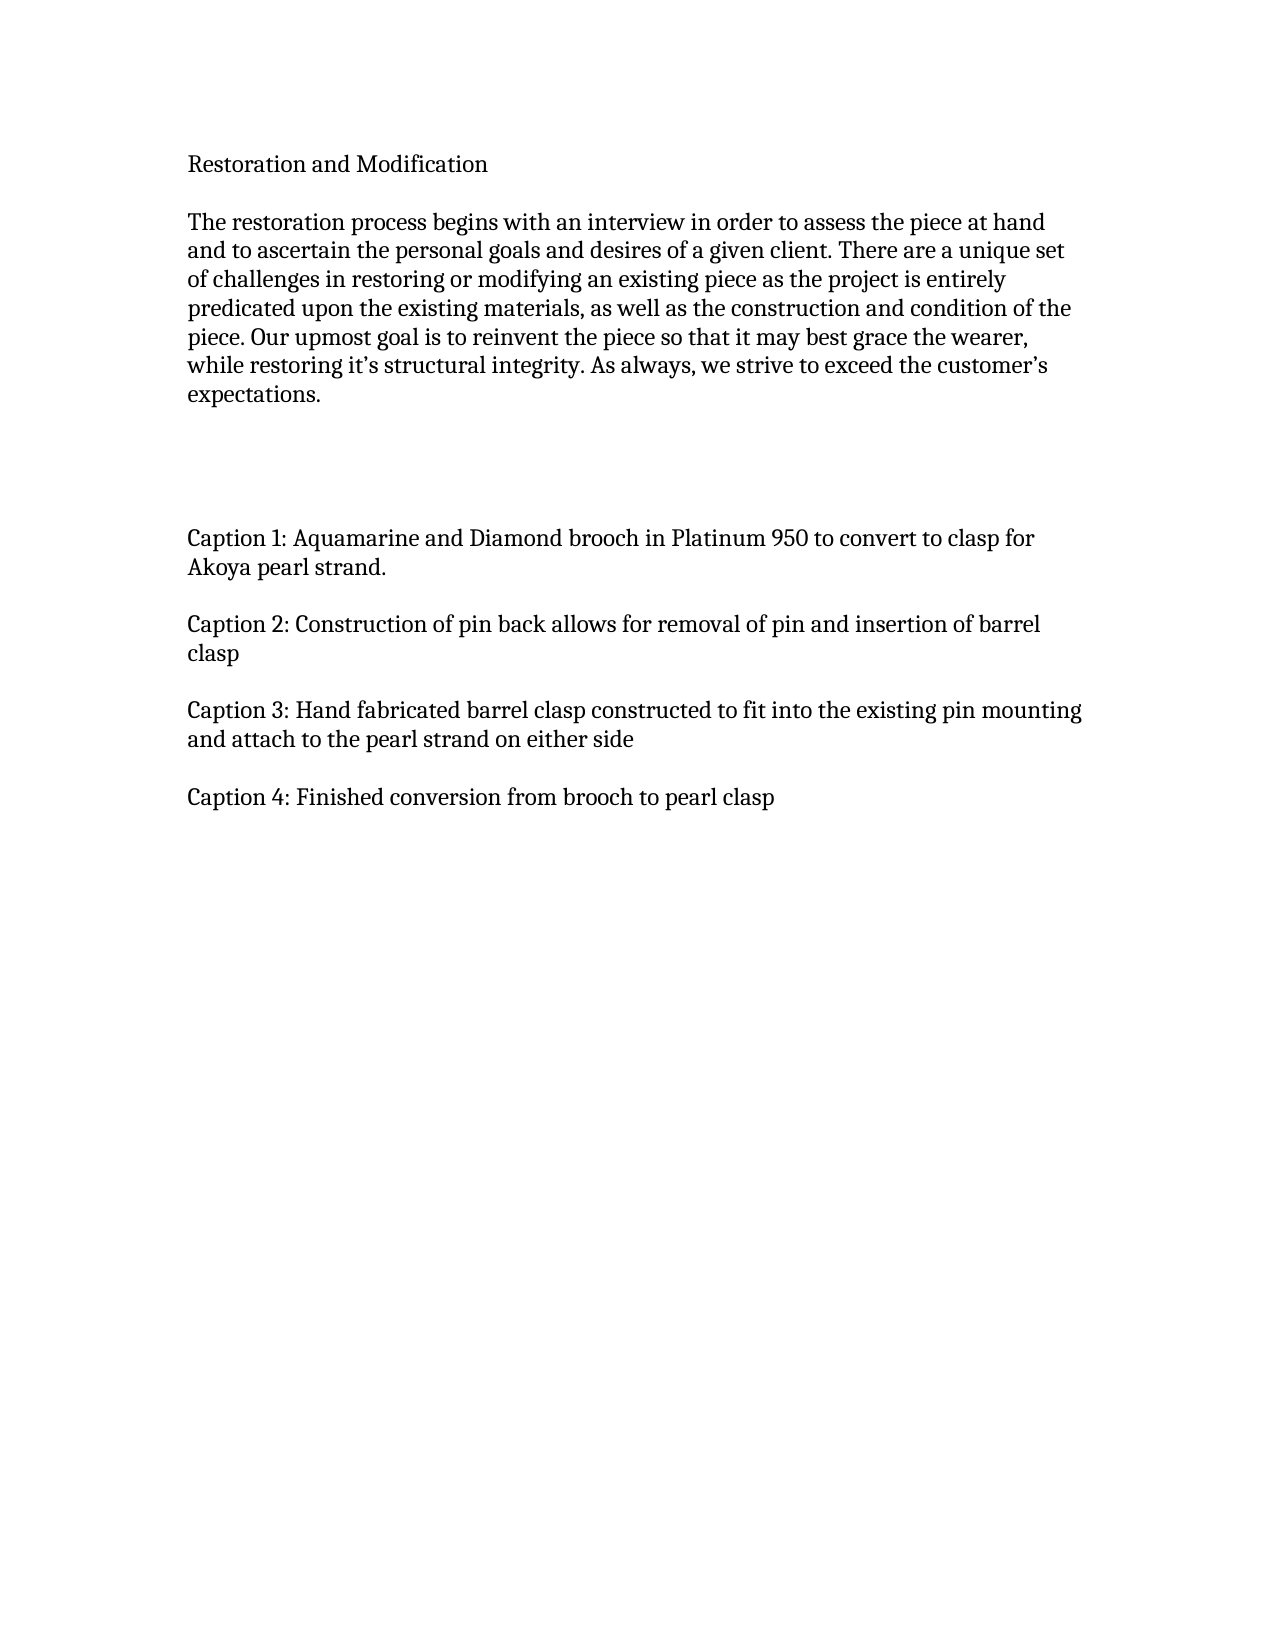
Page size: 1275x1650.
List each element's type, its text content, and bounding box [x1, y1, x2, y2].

text Caption 2: Construction of pin back allows for removal of pin and insertion of barrel clasp [187, 610, 1087, 667]
text Caption 4: Finished conversion from brooch to pearl clasp [187, 782, 1087, 811]
text Restoration and Modification [187, 150, 1087, 179]
text Caption 3: Hand fabricated barrel clasp constructed to fit into the existing pin mounting and attach to the pearl strand on either side [187, 696, 1087, 754]
text The restoration process begins with an interview in order to assess the piece at hand and to ascertain the personal goals and desires of a given client. There are a unique set of challenges in restoring or modifying an existing piece as the project is entirely predicated upon the existing materials, as well as the construction and condition of the piece. Our upmost goal is to reinvent the piece so that it may best grace the wearer, while restoring it’s structural integrity. As always, we strive to exceed the customer’s expectations. [187, 207, 1087, 409]
text Caption 1: Aquamarine and Diamond brooch in Platinum 950 to convert to clasp for Akoya pearl strand. [187, 524, 1087, 581]
